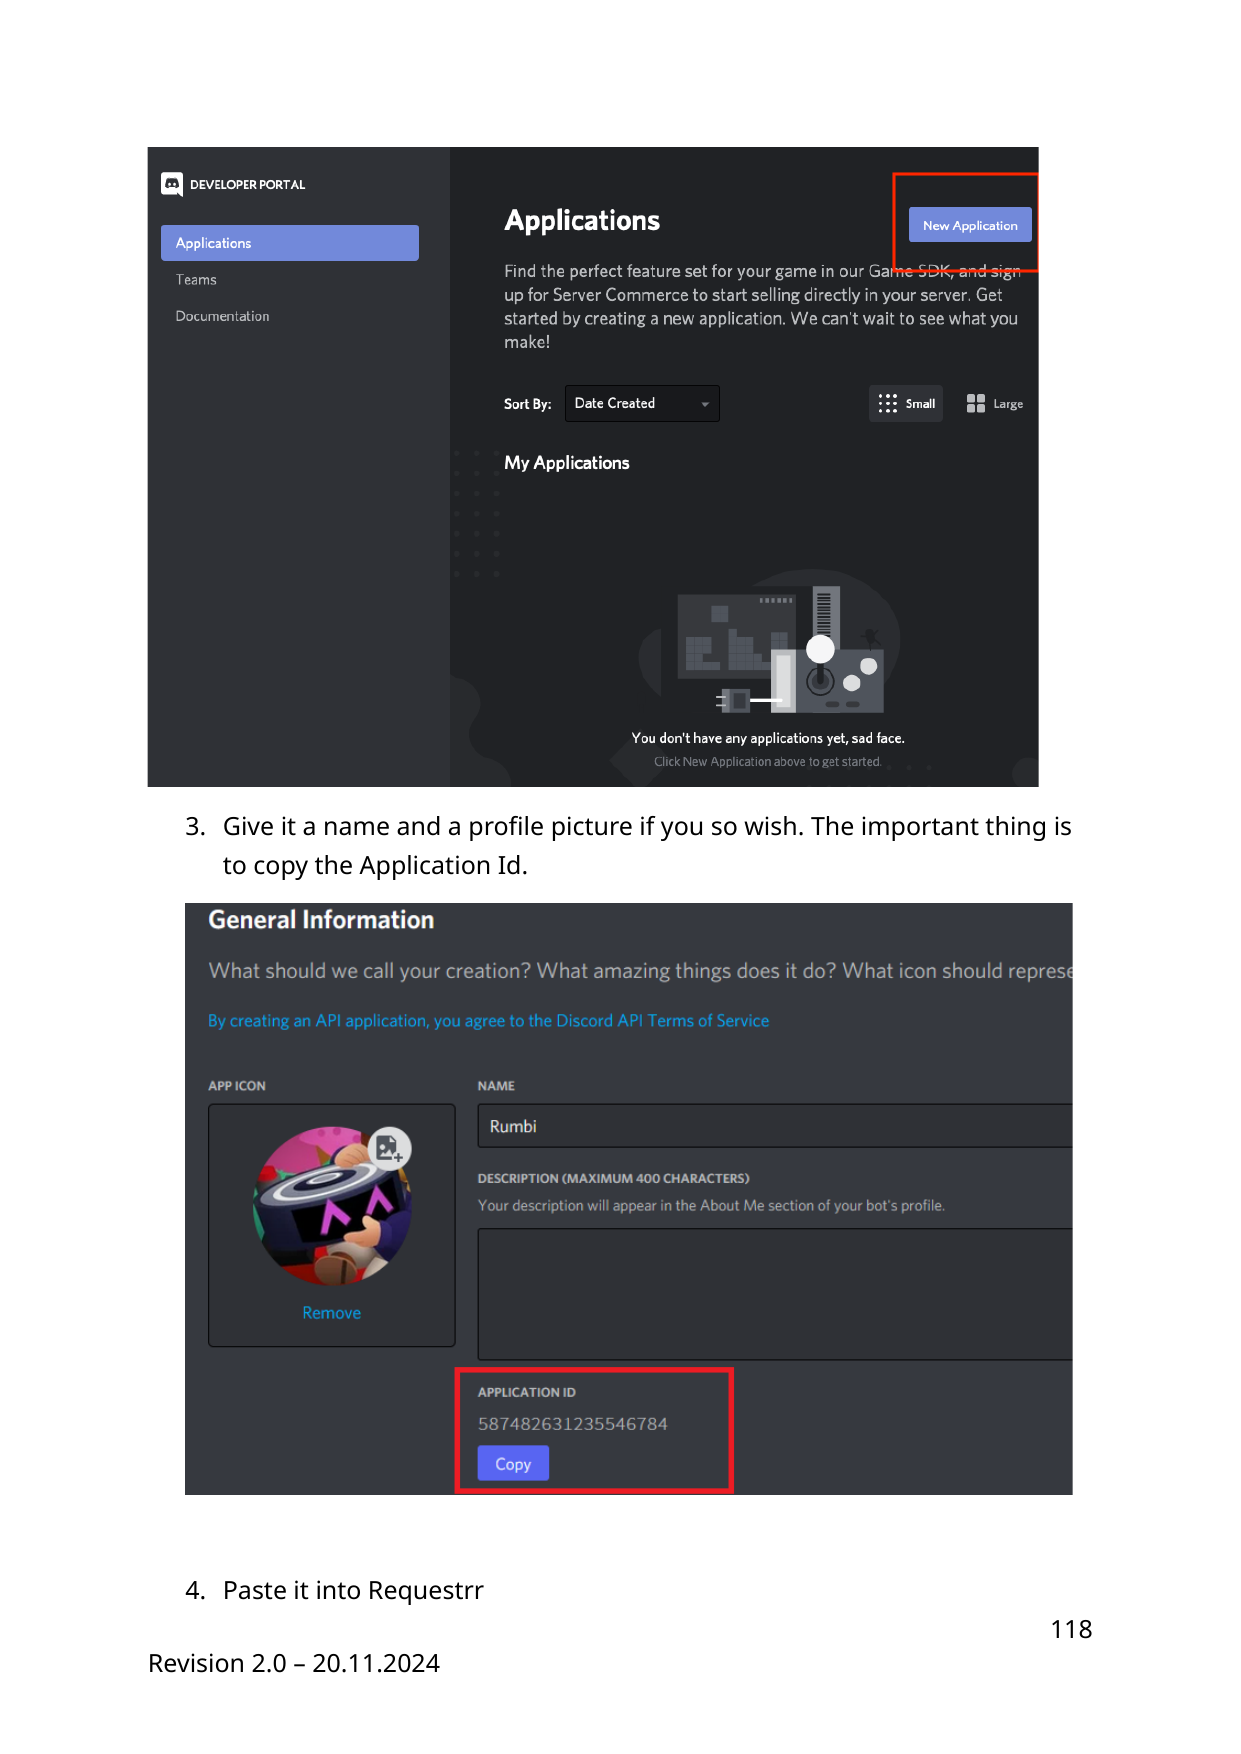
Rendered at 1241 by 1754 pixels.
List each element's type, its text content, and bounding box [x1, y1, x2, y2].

picture [147, 147, 1039, 787]
picture [185, 903, 1073, 1495]
list Paste it into Requestrr [185, 1572, 1093, 1606]
list Give it a name and a profile picture if you so wish. The important thing is to copy the Application Id. [185, 809, 1093, 882]
